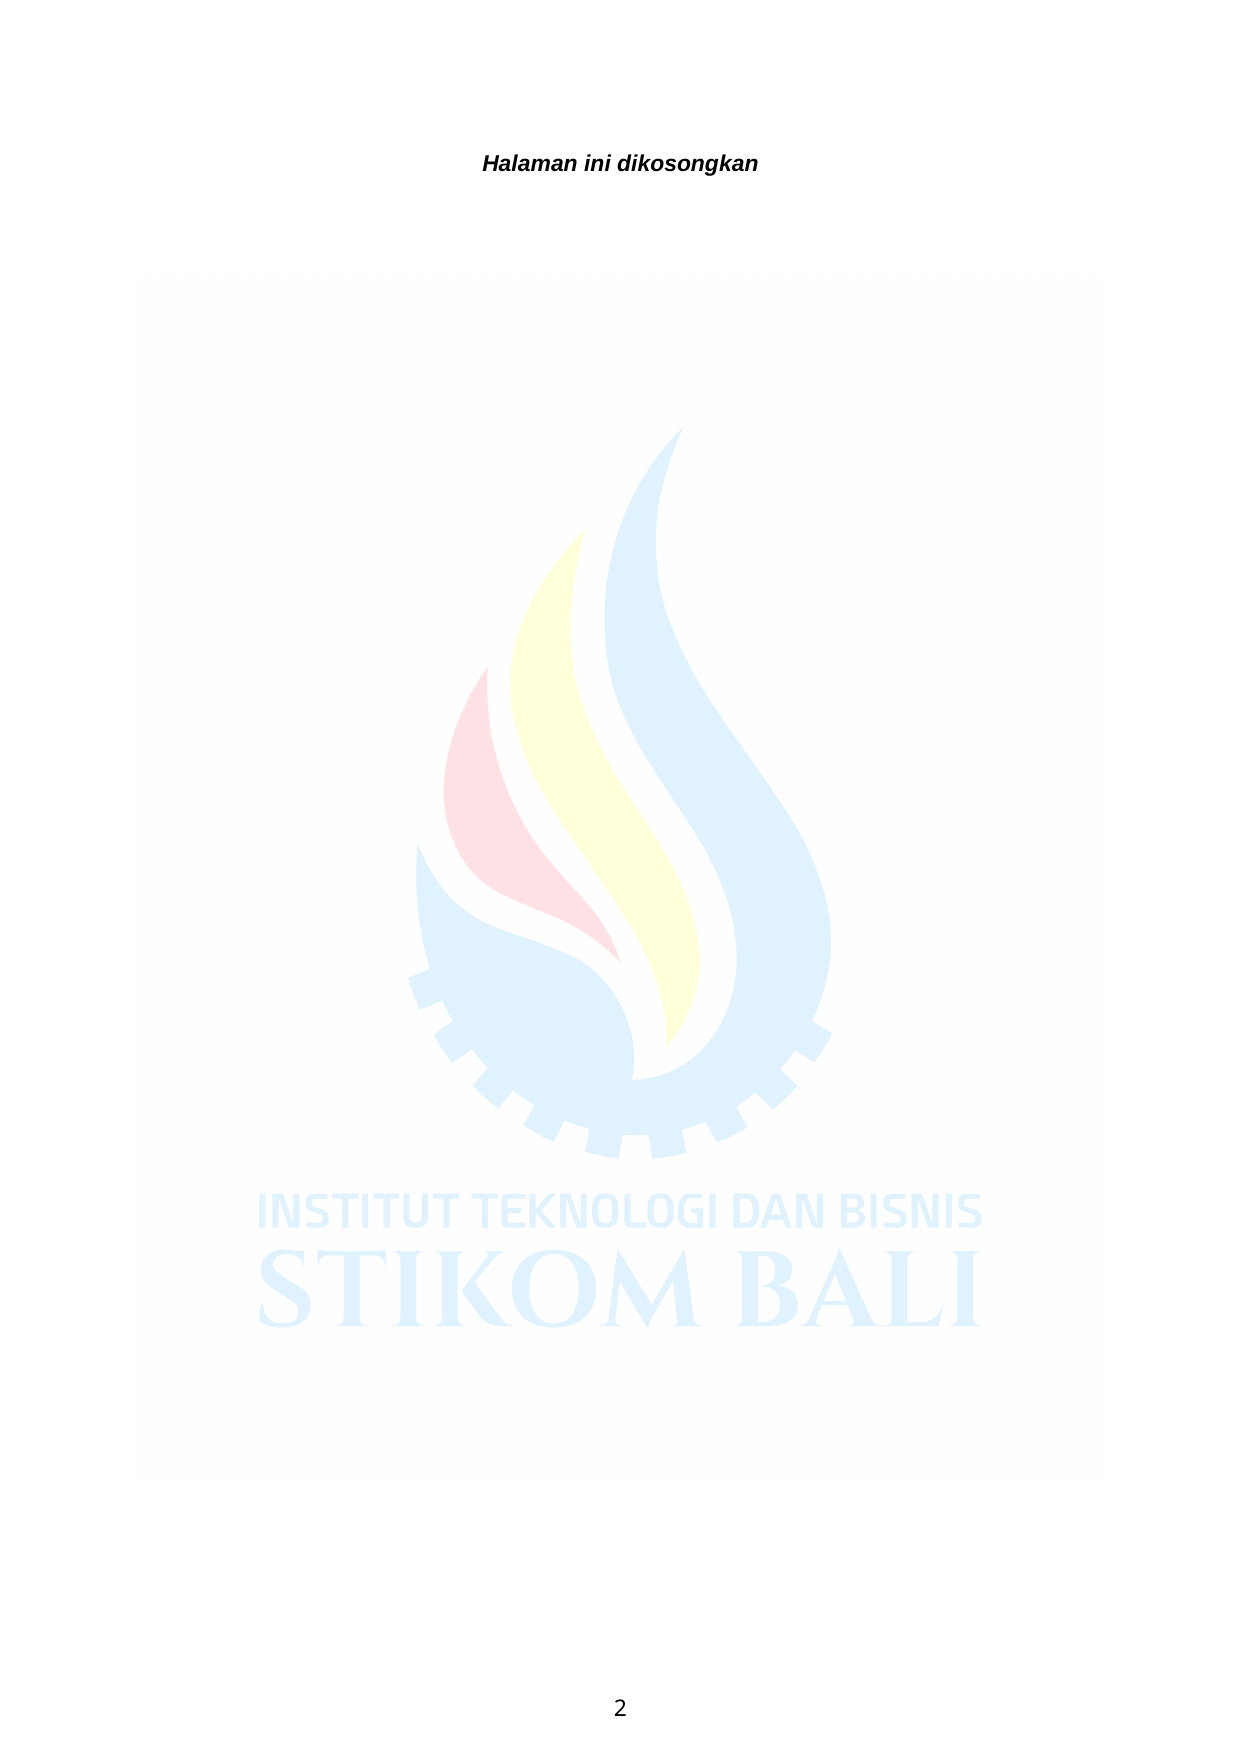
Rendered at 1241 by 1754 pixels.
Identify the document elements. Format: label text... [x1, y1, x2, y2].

text Halaman ini dikosongkan [150, 150, 1090, 176]
